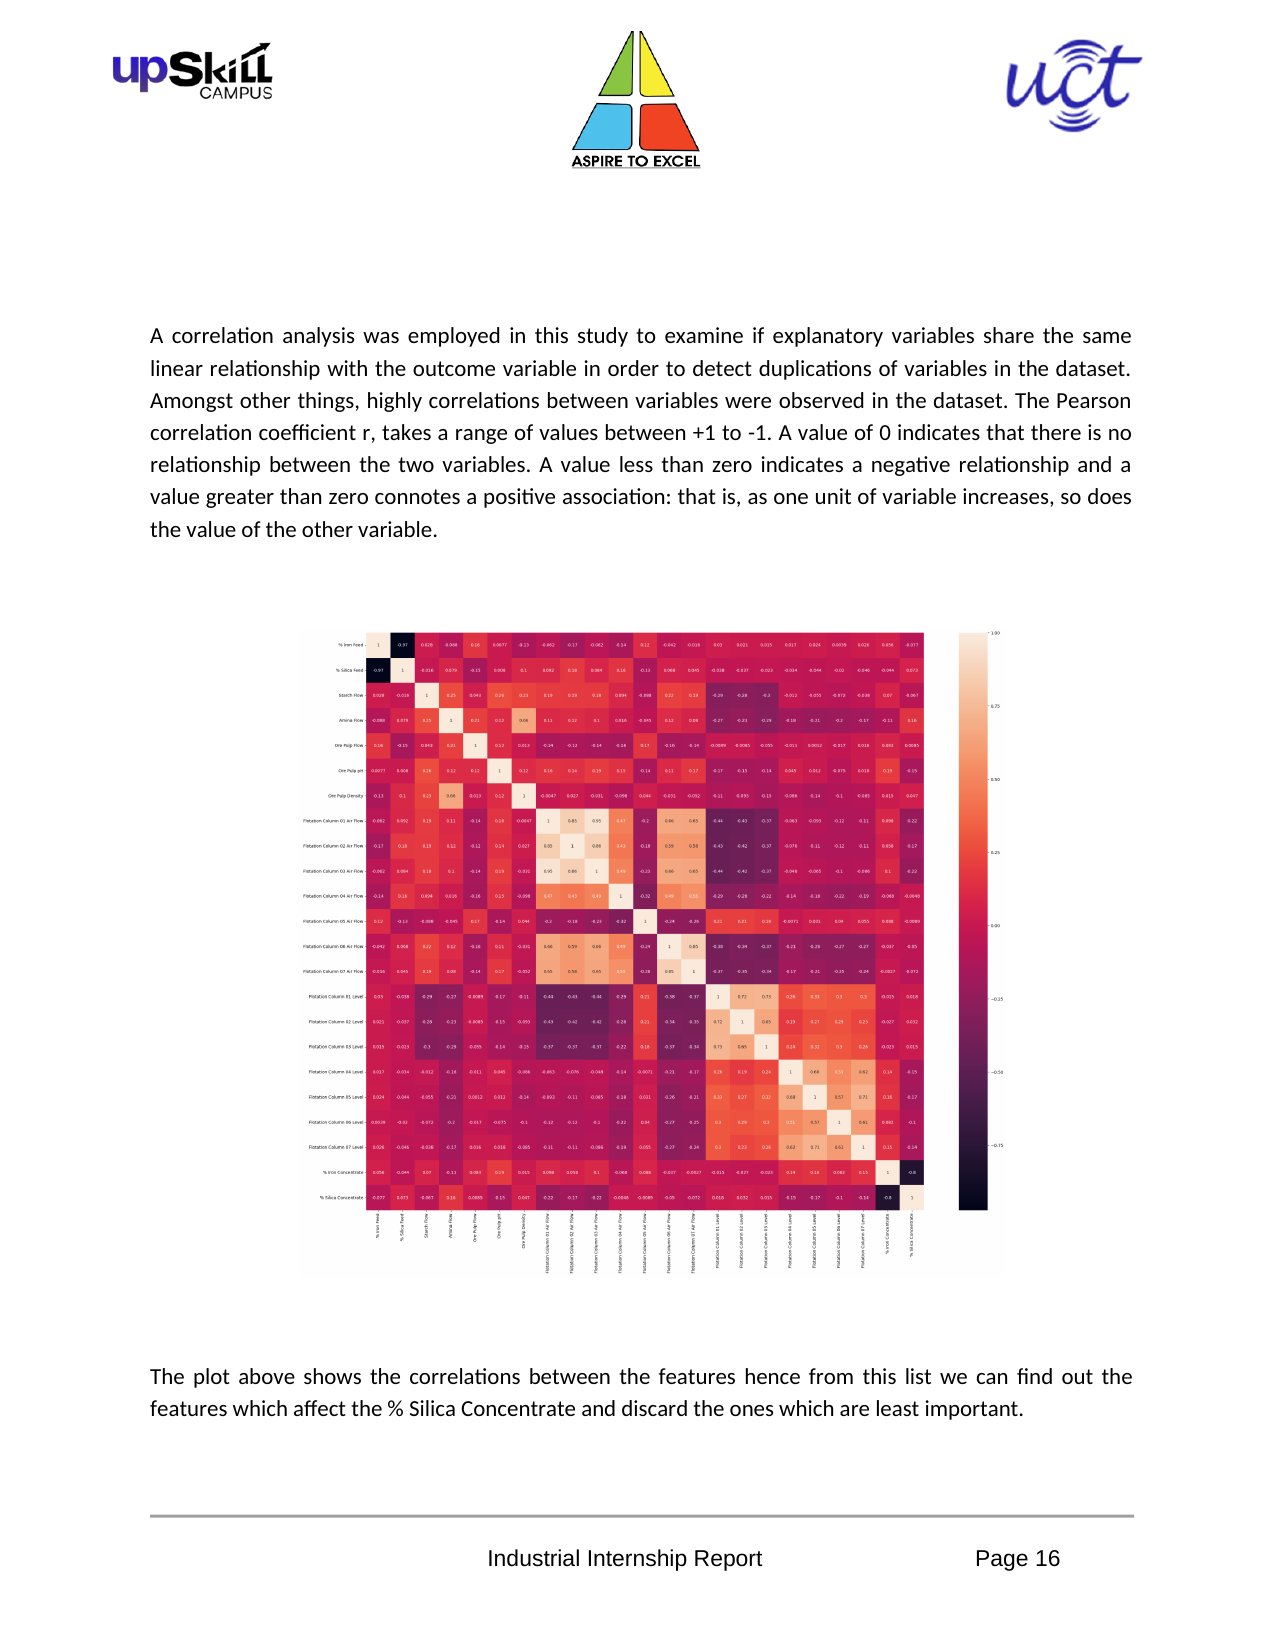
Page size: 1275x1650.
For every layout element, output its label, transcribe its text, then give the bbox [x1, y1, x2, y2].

picture [1003, 31, 1147, 133]
text The plot above shows the correlations between the features hence from this list we can find out the features which affect the % Silica Concentrate and discard the ones which are least important. [150, 1362, 1134, 1422]
text A correlation analysis was employed in this study to examine if explanatory variables share the same linear relationship with the outcome variable in order to detect duplications of variables in the dataset. Amongst other things, highly correlations between variables were observed in the dataset. The Pearson correlation coefficient r, takes a range of values between +1 to -1. A value of 0 indicates that there is no relationship between the two variables. A value less than zero indicates a negative relationship and a value greater than zero connotes a positive association: that is, as one unit of variable increases, so does the value of the other variable. [150, 322, 1134, 543]
picture [300, 629, 1005, 1276]
picture [554, 31, 717, 194]
picture [85, 31, 300, 102]
